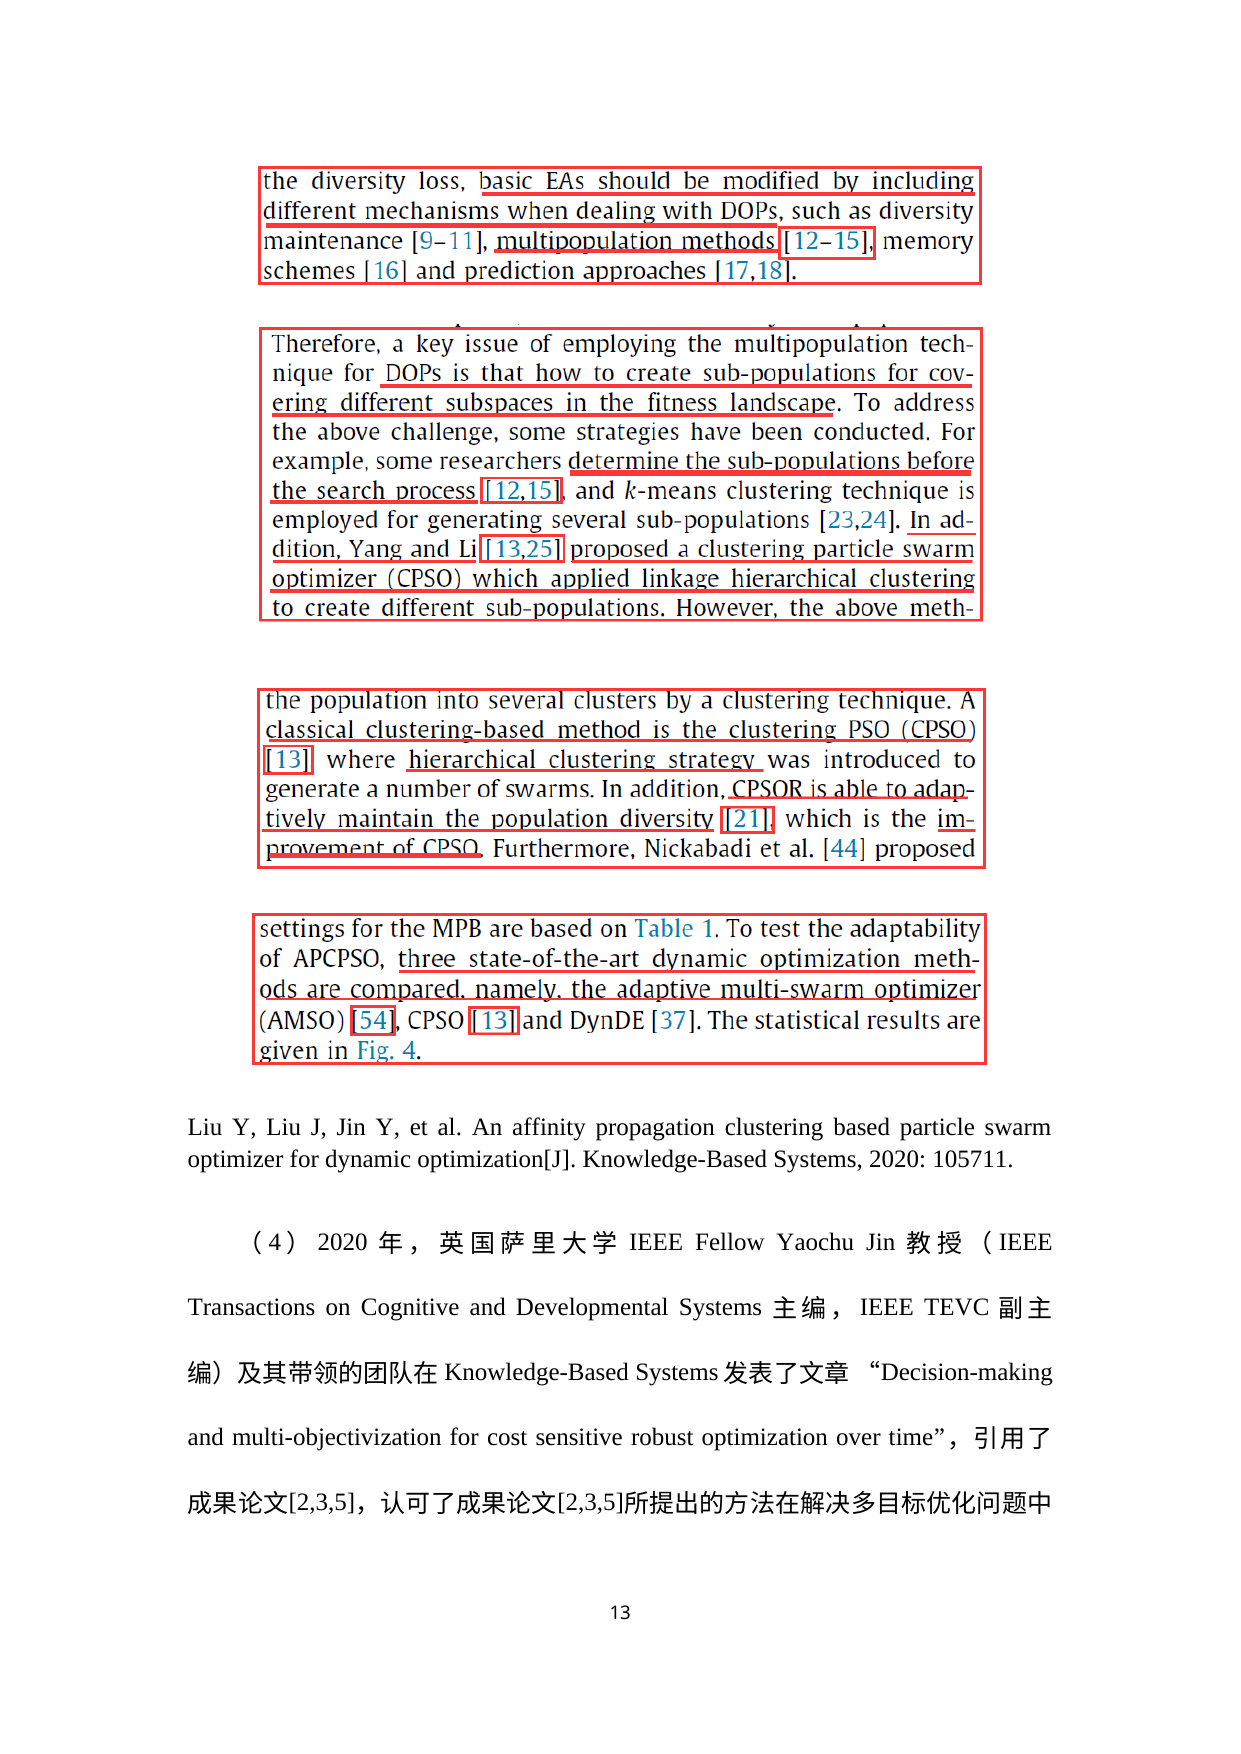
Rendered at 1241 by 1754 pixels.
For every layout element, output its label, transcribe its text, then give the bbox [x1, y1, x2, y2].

picture [254, 159, 986, 289]
text Liu Y, Liu J, Jin Y, et al. An affinity propagation clustering based particle swarm optimizer for dynamic optimization[J]. Knowledge-Based Systems, 2020: 105711. [187, 1110, 1053, 1175]
picture [250, 912, 990, 1067]
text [187, 1209, 1053, 1534]
picture [253, 683, 988, 872]
picture [256, 324, 984, 622]
